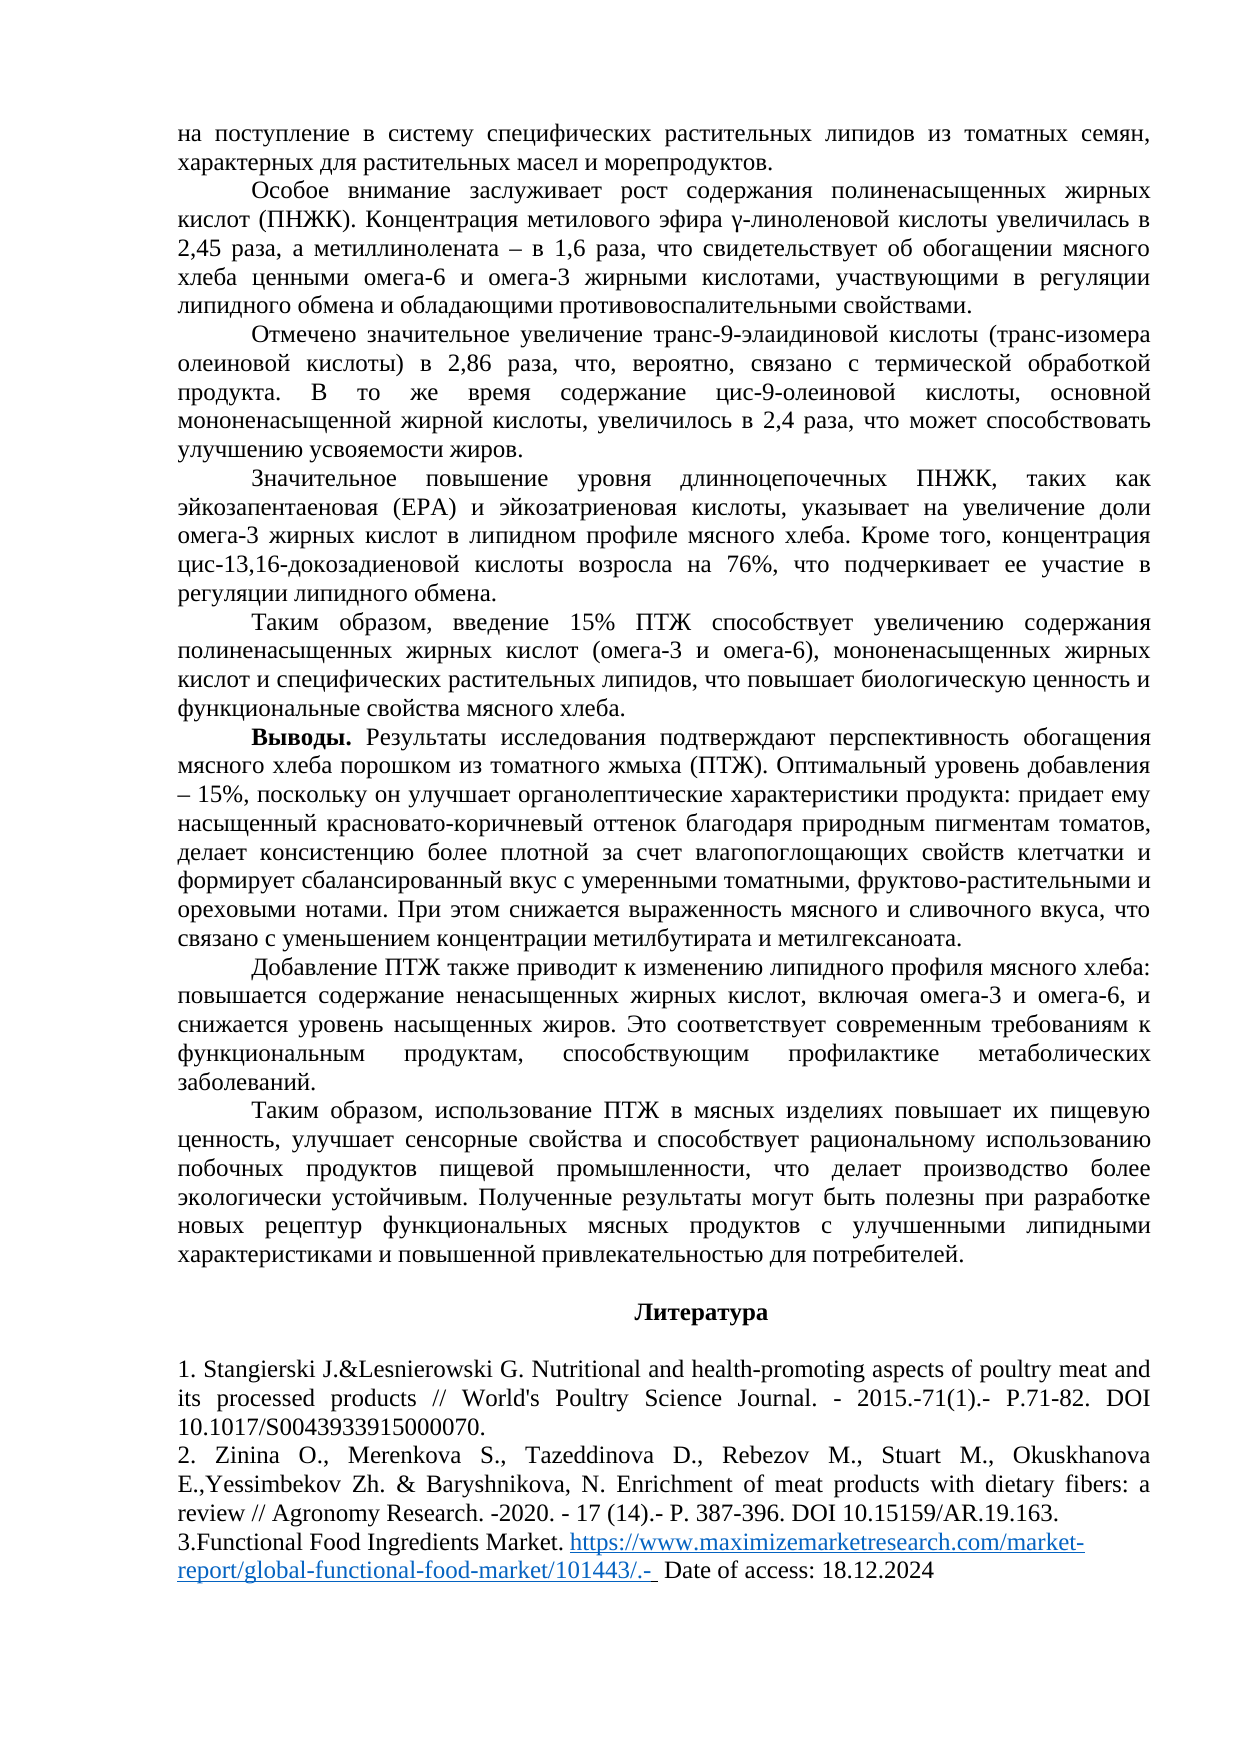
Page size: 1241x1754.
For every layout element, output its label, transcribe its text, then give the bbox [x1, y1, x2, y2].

text Таким образом, использование ПТЖ в мясных изделиях повышает их пищевую ценность, улучшает сенсорные свойства и способствует рациональному использованию побочных продуктов пищевой промышленности, что делает производство более экологически устойчивым. Полученные результаты могут быть полезны при разработке новых рецептур функциональных мясных продуктов с улучшенными липидными характеристиками и повышенной привлекательностью для потребителей. [177, 1096, 1152, 1268]
text Литература [177, 1297, 1152, 1326]
text Таким образом, введение 15% ПТЖ способствует увеличению содержания полиненасыщенных жирных кислот (омега-3 и омега-6), мононенасыщенных жирных кислот и специфических растительных липидов, что повышает биологическую ценность и функциональные свойства мясного хлеба. [177, 607, 1152, 722]
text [177, 118, 1152, 176]
text 1. Stangierski J.&Lesnierowski G. Nutritional and health-promoting aspects of poultry meat and its processed products // World's Poultry Science Journal. - 2015.-71(1).- P.71-82. DOI 10.1017/S0043933915000070. [177, 1354, 1152, 1441]
text 3.Functional Food Ingredients Market. https://www.maximizemarketresearch.com/market-report/global-functional-food-market/101443/.- Date of access: 18.12.2024 [177, 1527, 1152, 1584]
text Выводы. Результаты исследования подтверждают перспективность обогащения мясного хлеба порошком из томатного жмыха (ПТЖ). Оптимальный уровень добавления – 15%, поскольку он улучшает органолептические характеристики продукта: придает ему насыщенный красновато-коричневый оттенок благодаря природным пигментам томатов, делает консистенцию более плотной за счет влагопоглощающих свойств клетчатки и формирует сбалансированный вкус с умеренными томатными, фруктово-растительными и ореховыми нотами. При этом снижается выраженность мясного и сливочного вкуса, что связано с уменьшением концентрации метилбутирата и метилгексаноата. [177, 722, 1152, 952]
text Значительное повышение уровня длинноцепочечных ПНЖК, таких как эйкозапентаеновая (EPA) и эйкозатриеновая кислоты, указывает на увеличение доли омега-3 жирных кислот в липидном профиле мясного хлеба. Кроме того, концентрация цис-13,16-докозадиеновой кислоты возросла на 76%, что подчеркивает ее участие в регуляции липидного обмена. [177, 463, 1152, 607]
text Отмечено значительное увеличение транс-9-элаидиновой кислоты (транс-изомера олеиновой кислоты) в 2,86 раза, что, вероятно, связано с термической обработкой продукта. В то же время содержание цис-9-олеиновой кислоты, основной мононенасыщенной жирной кислоты, увеличилось в 2,4 раза, что может способствовать улучшению усвояемости жиров. [177, 319, 1152, 463]
text Особое внимание заслуживает рост содержания полиненасыщенных жирных кислот (ПНЖК). Концентрация метилового эфира γ-линоленовой кислоты увеличилась в 2,45 раза, а метиллинолената – в 1,6 раза, что свидетельствует об обогащении мясного хлеба ценными омега-6 и омега-3 жирными кислотами, участвующими в регуляции липидного обмена и обладающими противовоспалительными свойствами. [177, 176, 1152, 319]
text 2. Zinina O., Merenkova S., Tazeddinova D., Rebezov M., Stuart M., Okuskhanova E.,Yessimbekov Zh. & Baryshnikova, N. Enrichment of meat products with dietary fibers: a review // Agronomy Research. -2020. - 17 (14).- P. 387-396. DOI 10.15159/AR.19.163. [177, 1441, 1152, 1527]
text Добавление ПТЖ также приводит к изменению липидного профиля мясного хлеба: повышается содержание ненасыщенных жирных кислот, включая омега-3 и омега-6, и снижается уровень насыщенных жиров. Это соответствует современным требованиям к функциональным продуктам, способствующим профилактике метаболических заболеваний. [177, 952, 1152, 1096]
